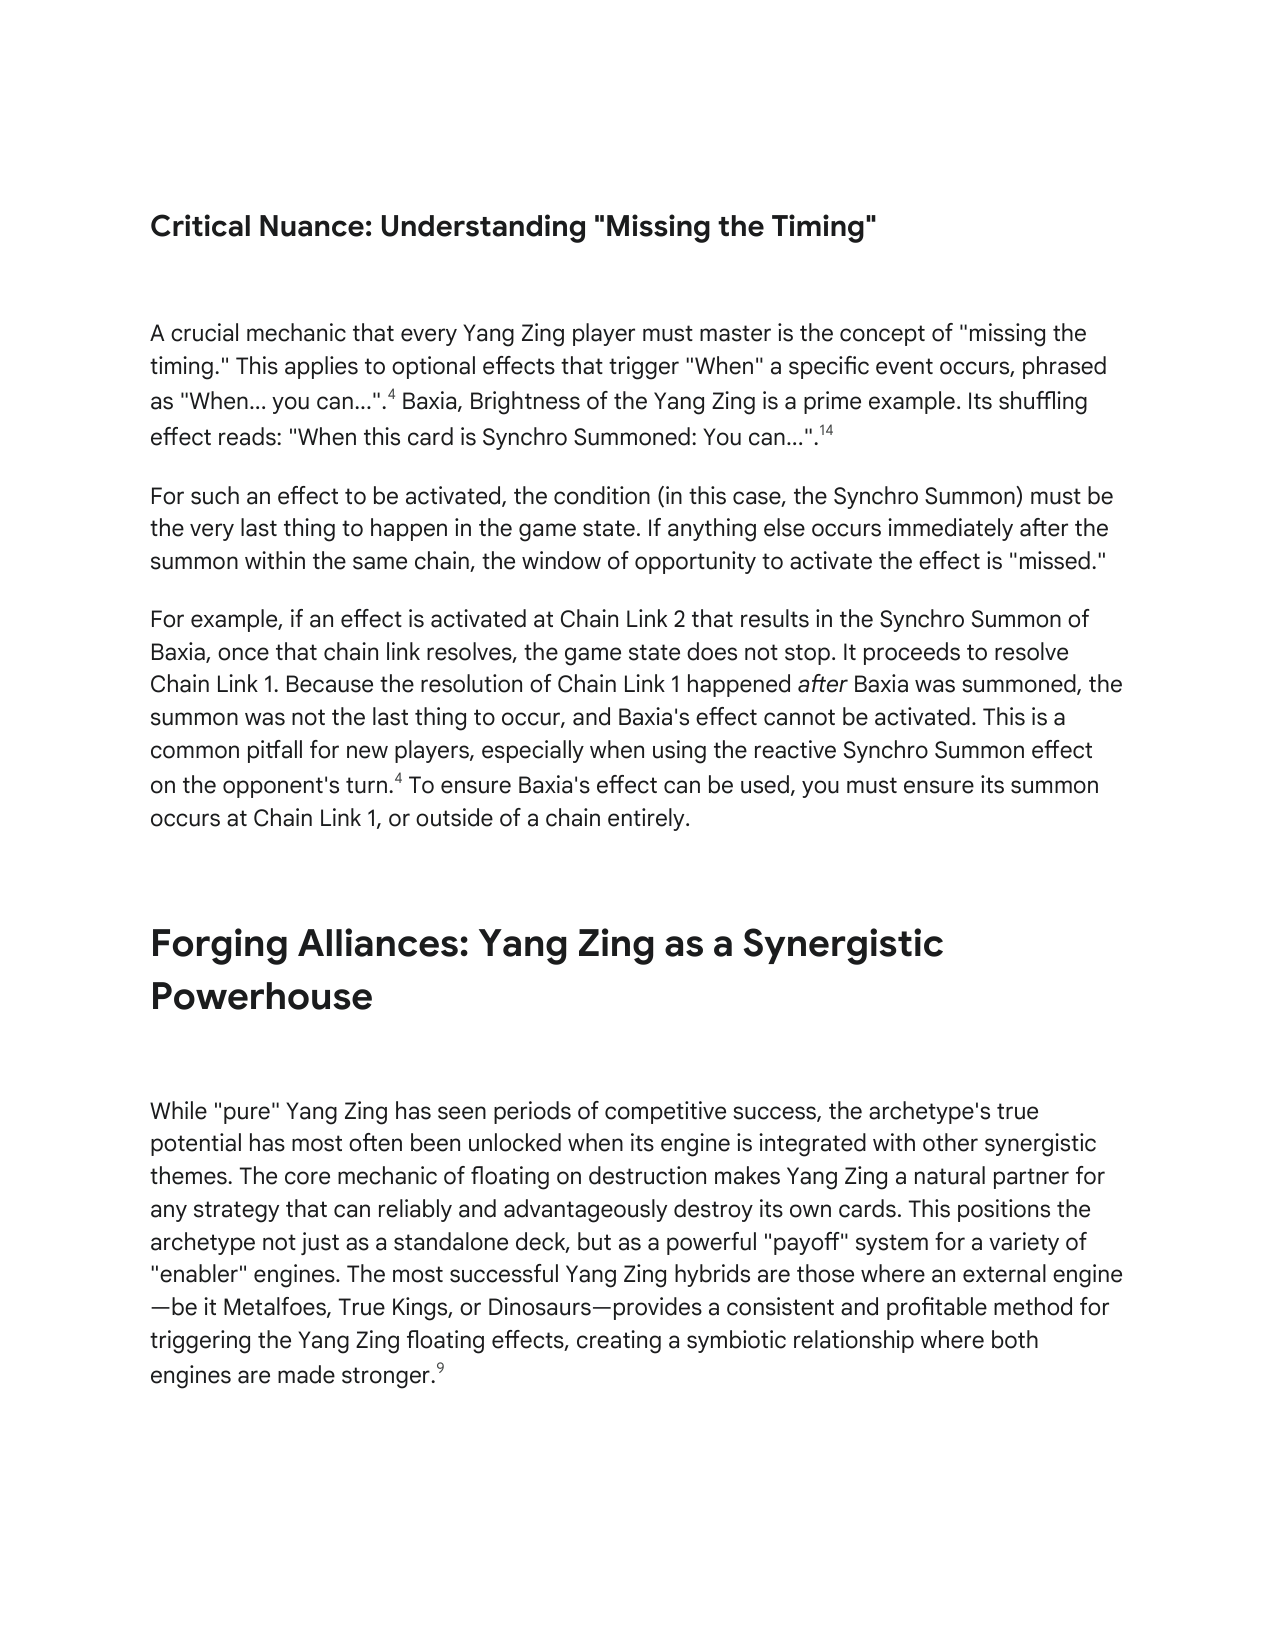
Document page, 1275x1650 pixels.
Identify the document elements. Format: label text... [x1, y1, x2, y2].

text For example, if an effect is activated at Chain Link 2 that results in the Synchro Summon of Baxia, once that chain link resolves, the game state does not stop. It proceeds to resolve Chain Link 1. Because the resolution of Chain Link 1 happened after Baxia was summoned, the summon was not the last thing to occur, and Baxia's effect cannot be activated. This is a common pitfall for new players, especially when using the reactive Synchro Summon effect on the opponent's turn.4 To ensure Baxia's effect can be used, you must ensure its summon occurs at Chain Link 1, or outside of a chain entirely. [150, 605, 1125, 833]
text For such an effect to be activated, the condition (in this case, the Synchro Summon) must be the very last thing to happen in the game state. If anything else occurs immediately after the summon within the same chain, the window of opportunity to activate the effect is "missed." [150, 482, 1125, 576]
text While "pure" Yang Zing has seen periods of competitive success, the archetype's true potential has most often been unlocked when its engine is integrated with other synergistic themes. The core mechanic of floating on destruction makes Yang Zing a natural partner for any strategy that can reliably and advantageously destroy its own cards. This positions the archetype not just as a standalone deck, but as a powerful "payoff" system for a variety of "enabler" engines. The most successful Yang Zing hybrids are those where an external engine—be it Metalfoes, True Kings, or Dinosaurs—provides a consistent and profitable method for triggering the Yang Zing floating effects, creating a symbiotic relationship where both engines are made stronger.9 [150, 1097, 1125, 1390]
subtitle Forging Alliances: Yang Zing as a Synergistic Powerhouse [150, 920, 1125, 1020]
subtitle Critical Nuance: Understanding "Missing the Timing" [150, 208, 1125, 244]
text A crucial mechanic that every Yang Zing player must master is the concept of "missing the timing." This applies to optional effects that trigger "When" a specific event occurs, phrased as "When... you can...".4 Baxia, Brightness of the Yang Zing is a prime example. Its shuffling effect reads: "When this card is Synchro Summoned: You can...".14 [150, 319, 1125, 452]
